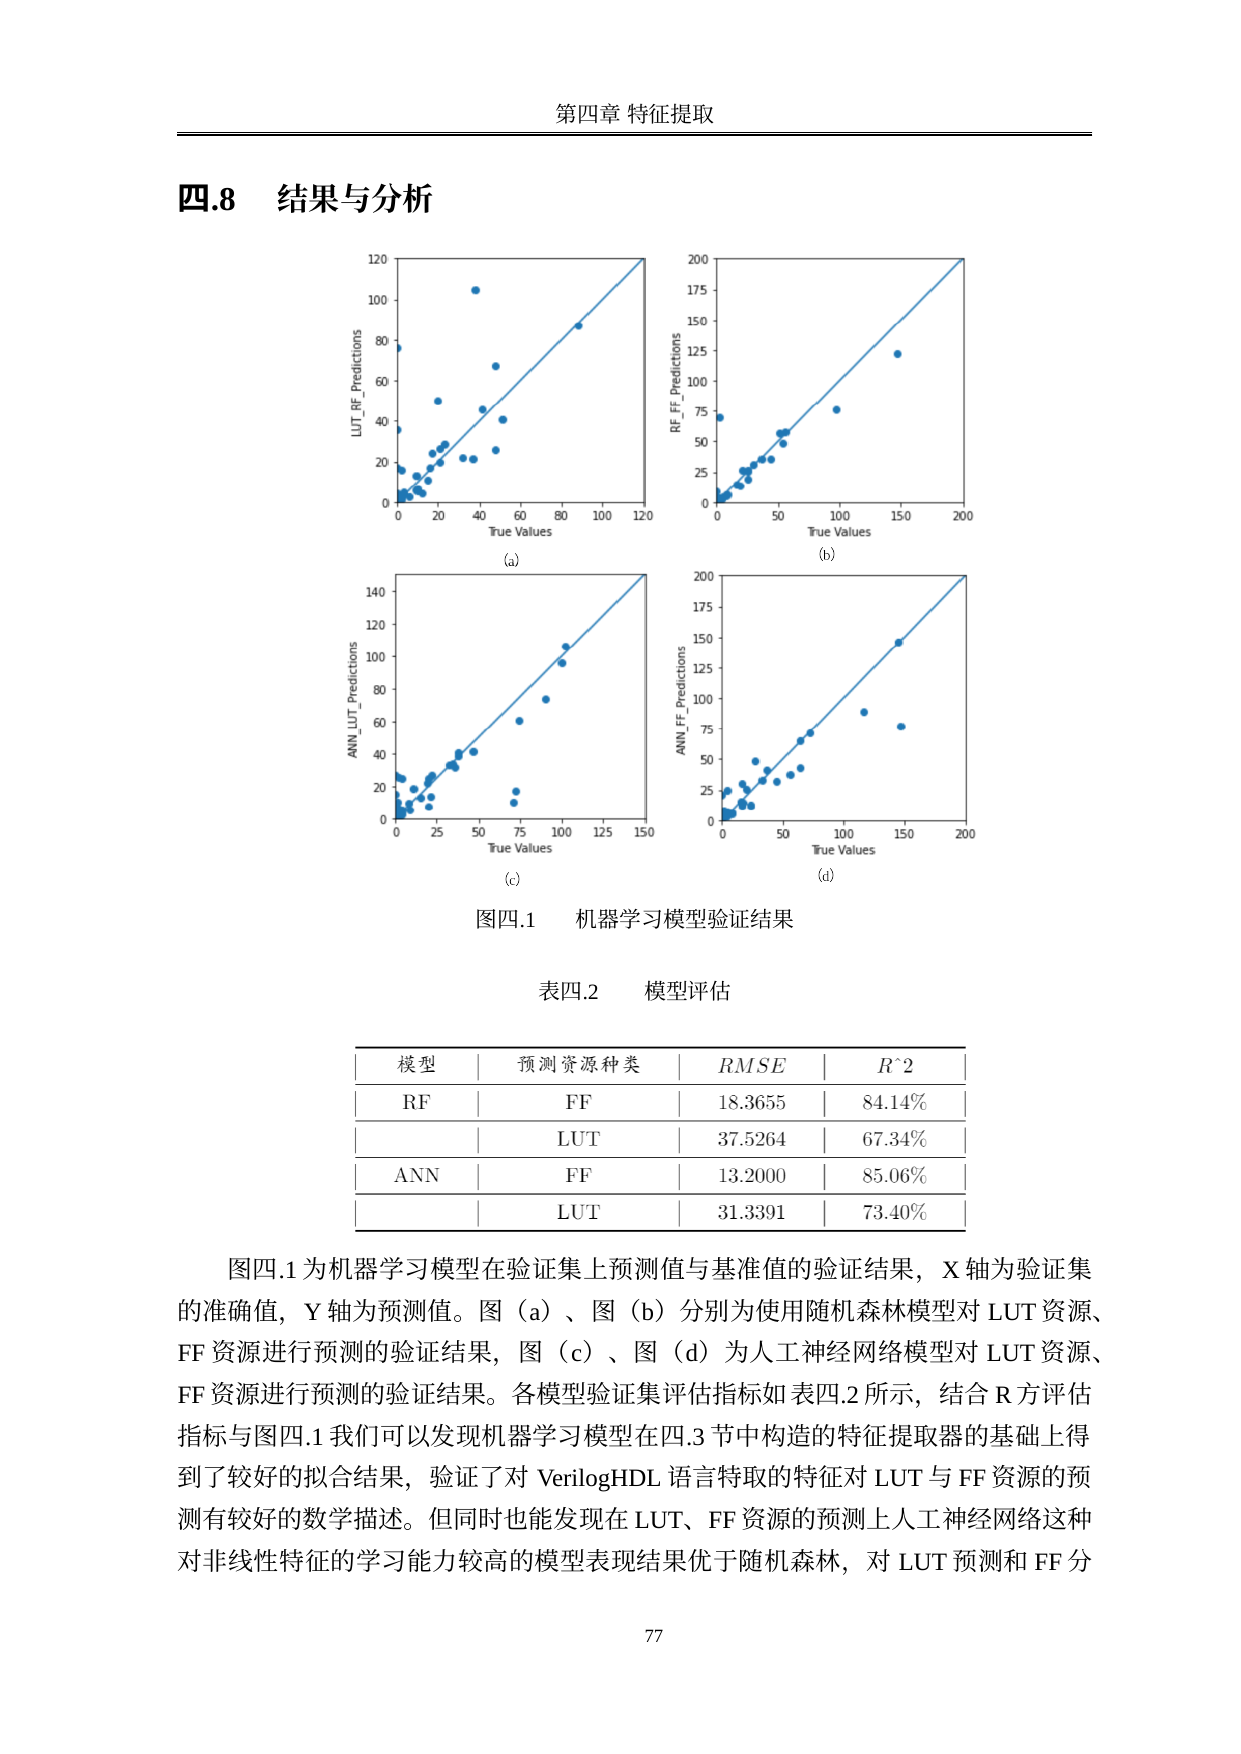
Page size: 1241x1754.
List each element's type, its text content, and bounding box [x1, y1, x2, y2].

text 机器学习模型验证结果 [177, 902, 1092, 933]
text 模型评估 [177, 974, 1092, 1006]
picture [342, 1033, 978, 1245]
subtitle 结果与分析 [177, 177, 1092, 219]
